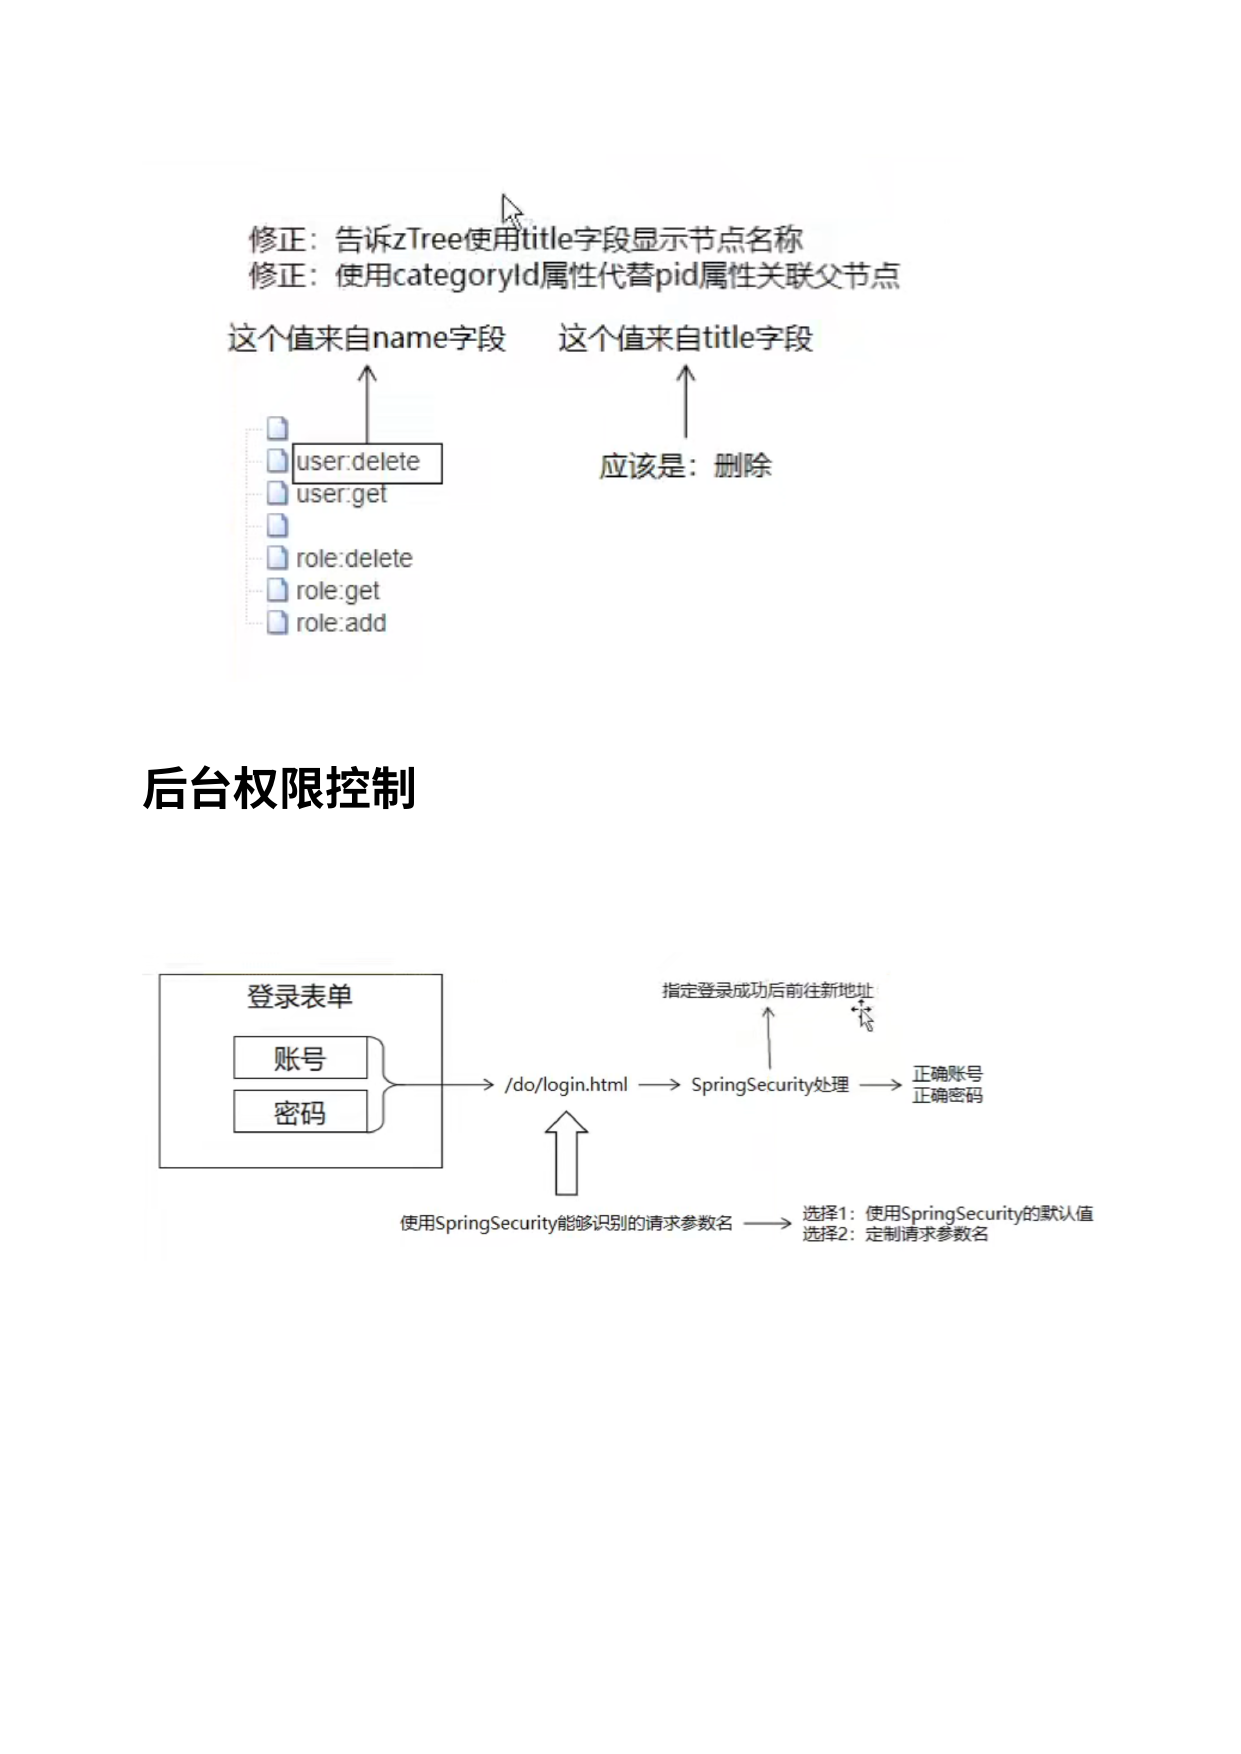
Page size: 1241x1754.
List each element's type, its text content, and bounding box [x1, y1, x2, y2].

picture [141, 952, 1099, 1261]
picture [141, 154, 964, 682]
subtitle 后台权限控制 [142, 746, 1098, 825]
